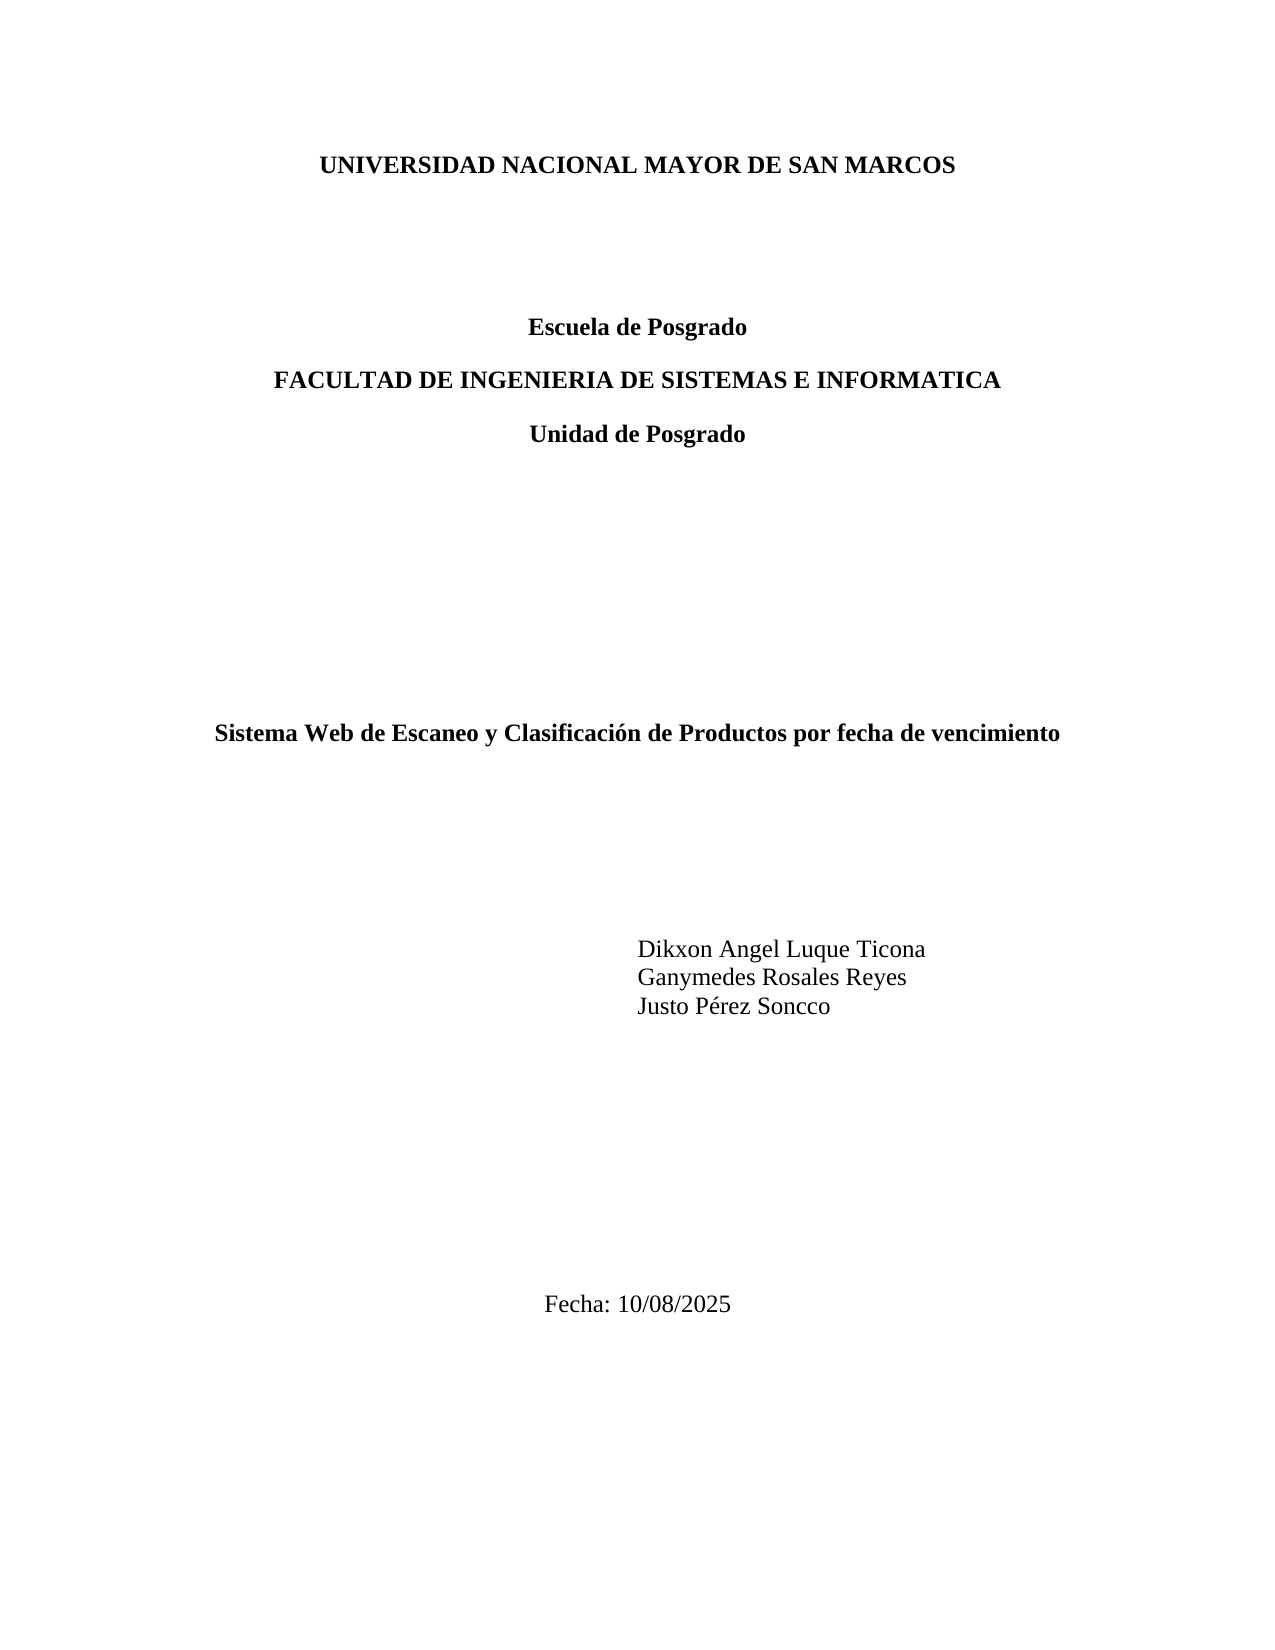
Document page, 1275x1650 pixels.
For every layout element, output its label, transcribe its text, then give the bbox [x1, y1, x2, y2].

text Escuela de Posgrado [187, 312, 1087, 340]
text Sistema Web de Escaneo y Clasificación de Productos por fecha de vencimiento [187, 718, 1087, 747]
text Justo Pérez Soncco [637, 991, 1087, 1020]
text FACULTAD DE INGENIERIA DE SISTEMAS E INFORMATICA [187, 365, 1087, 394]
text Dikxon Angel Luque Ticona [637, 934, 1087, 962]
text UNIVERSIDAD NACIONAL MAYOR DE SAN MARCOS [187, 150, 1087, 179]
text Ganymedes Rosales Reyes [637, 962, 1087, 991]
text Unidad de Posgrado [187, 419, 1087, 448]
text Fecha: 10/08/2025 [187, 1289, 1087, 1318]
